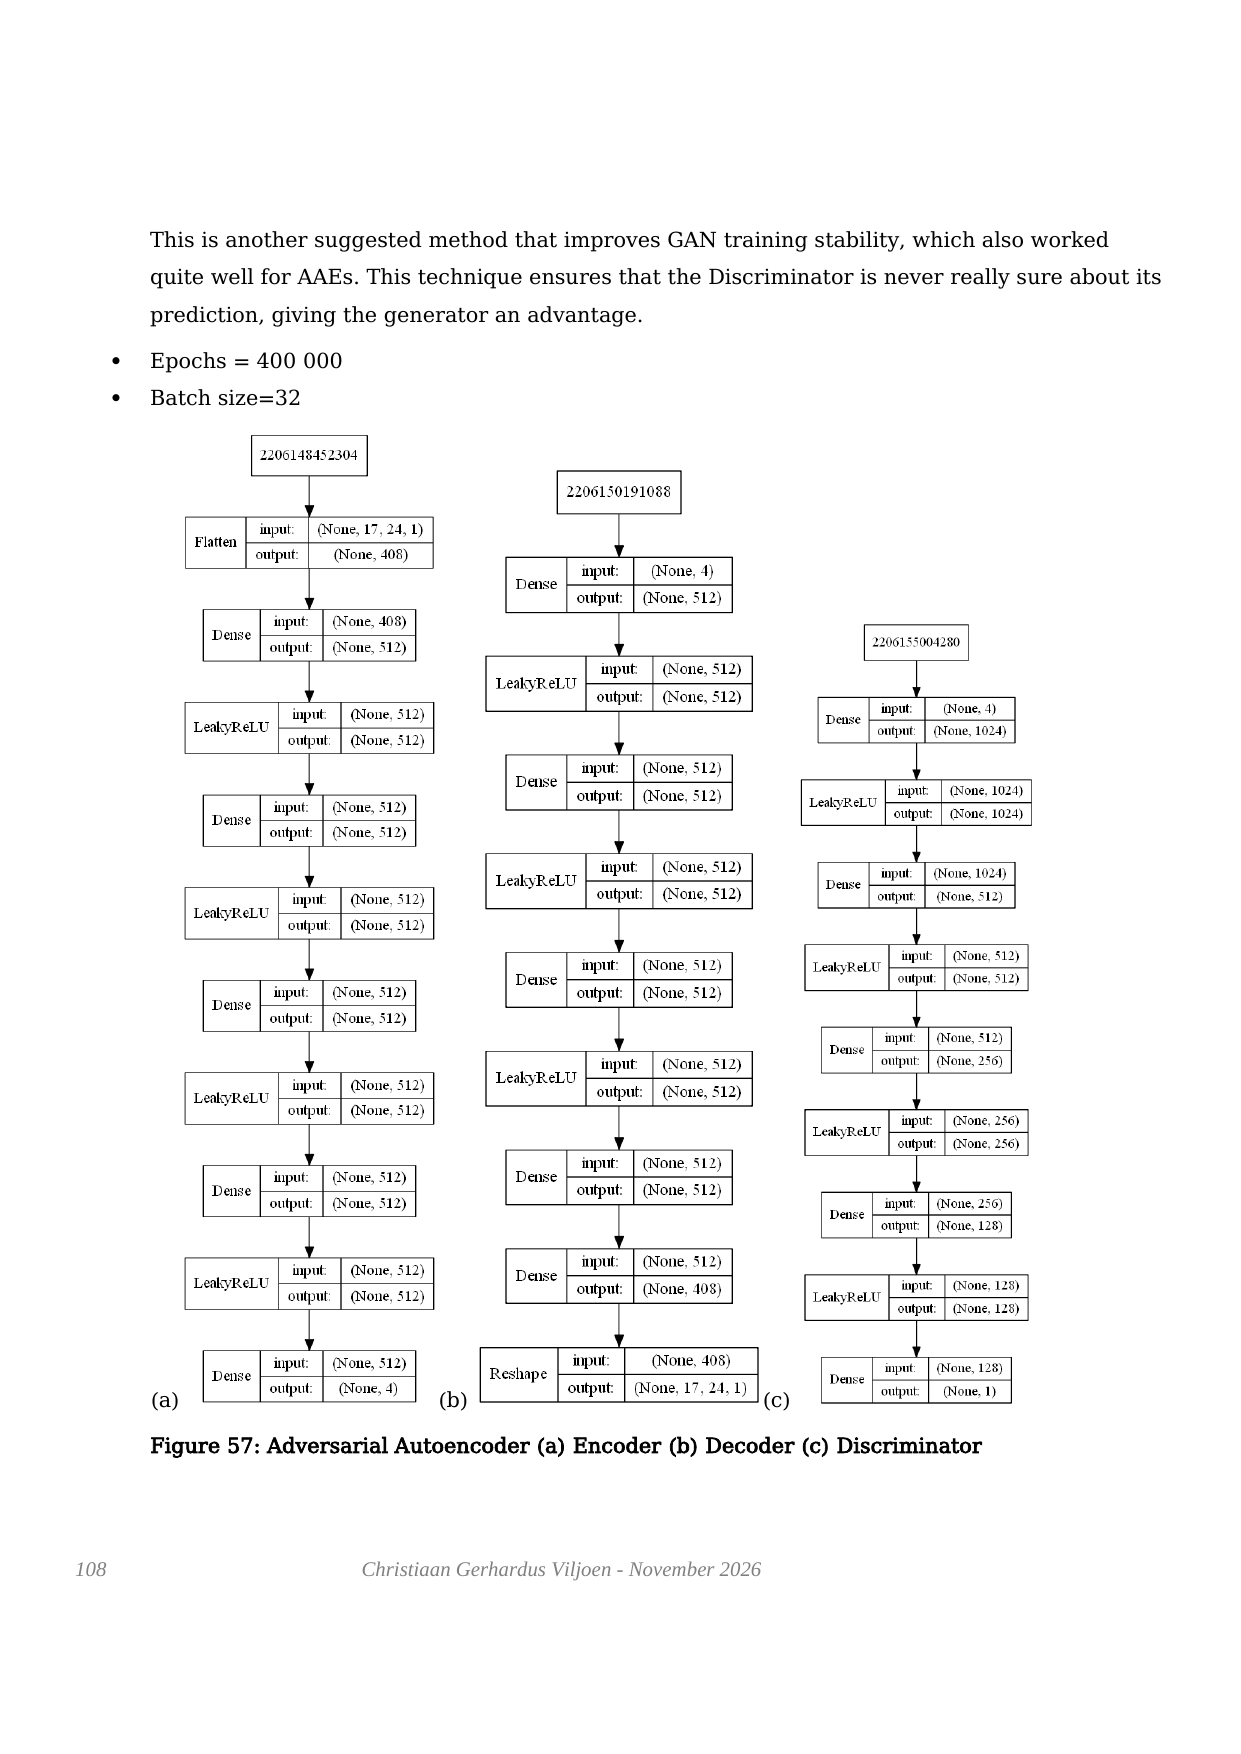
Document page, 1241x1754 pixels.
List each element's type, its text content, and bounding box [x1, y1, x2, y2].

picture [797, 620, 1034, 1407]
text Figure 57: Adversarial Autoencoder (a) Encoder (b) Decoder (c) Discriminator [150, 1432, 1165, 1457]
list Epochs = 400 000 [112, 347, 1165, 372]
list Batch size=32 [112, 385, 1165, 410]
picture [475, 465, 762, 1407]
text This is another suggested method that improves GAN training stability, which also worked quite well for AAEs. This technique ensures that the Discriminator is never really sure about its prediction, giving the generator an advantage. [150, 227, 1165, 327]
picture [180, 431, 438, 1407]
